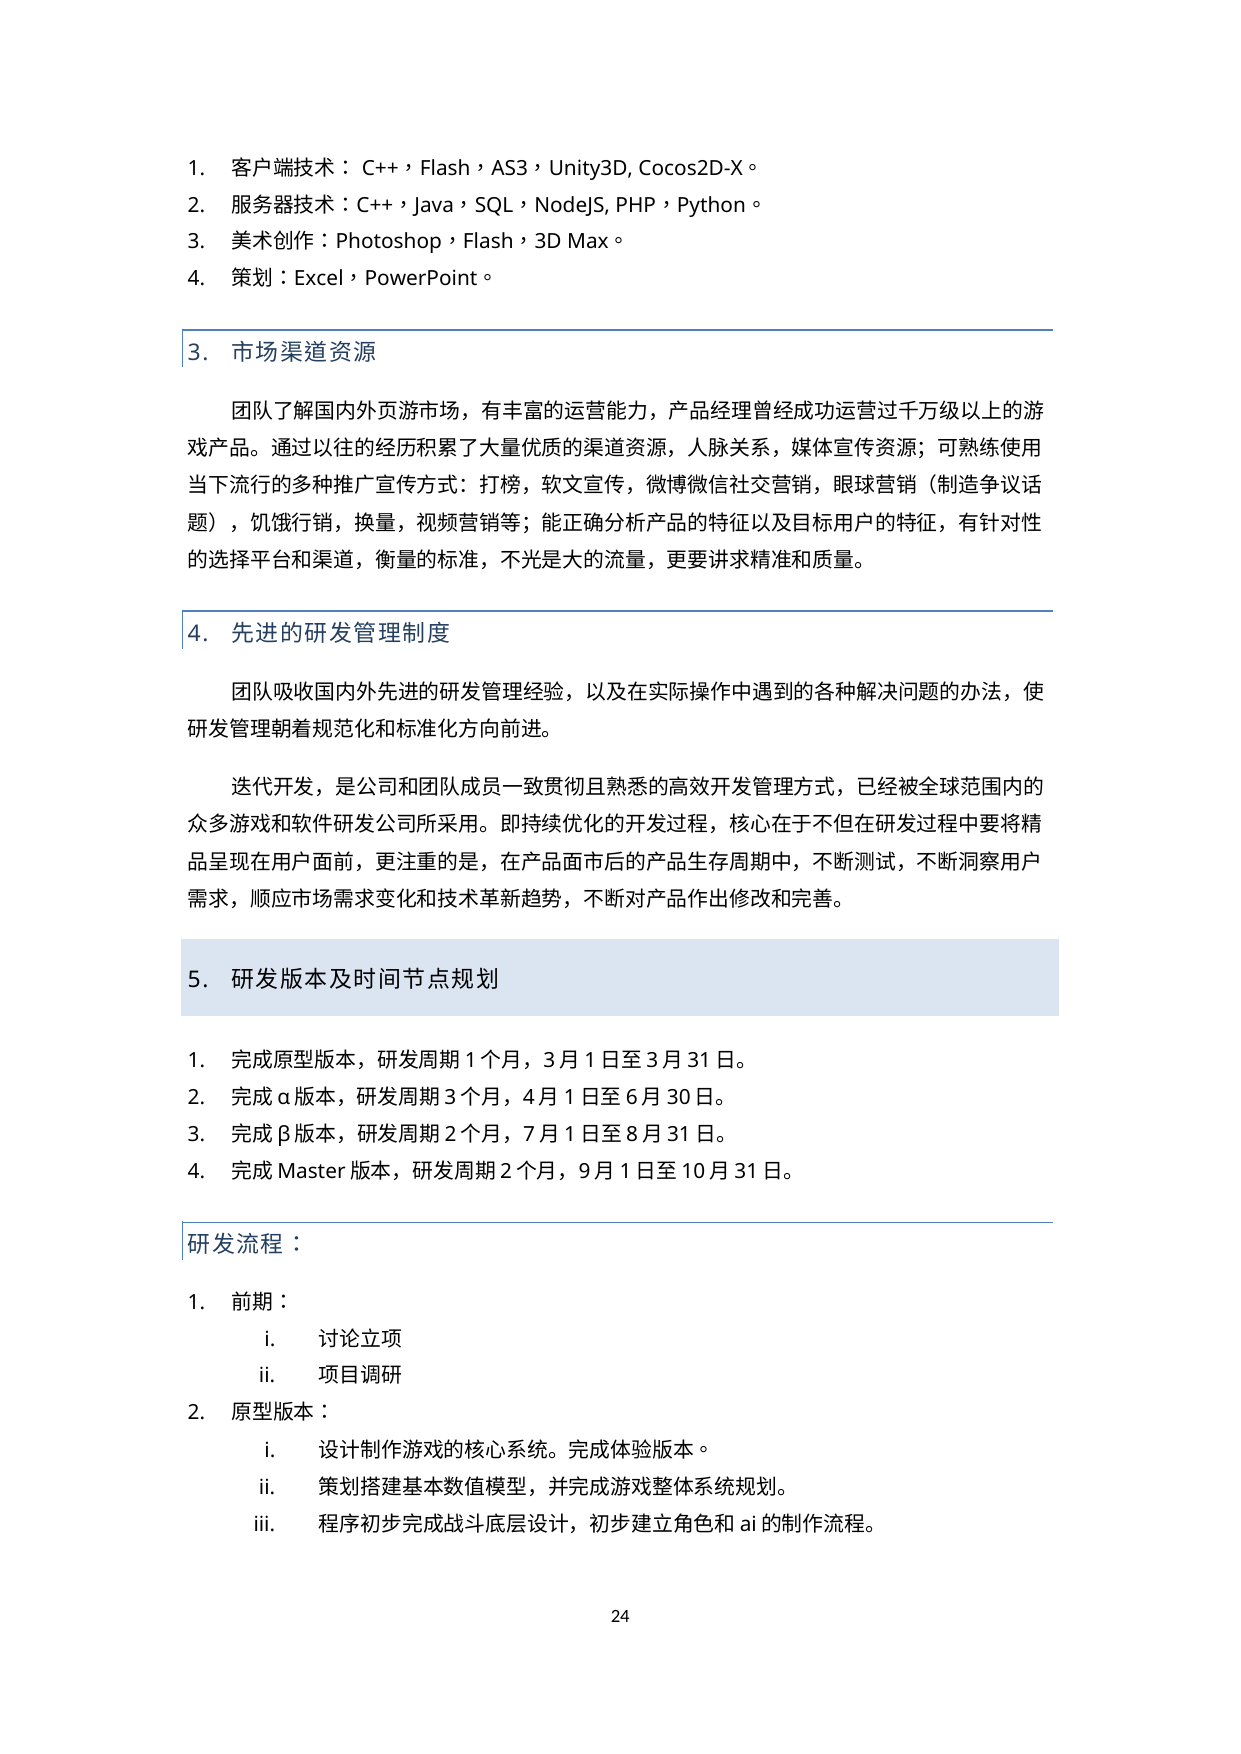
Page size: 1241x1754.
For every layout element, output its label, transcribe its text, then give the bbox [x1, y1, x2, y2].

list 前期： [187, 1285, 1053, 1318]
list 原型版本： [187, 1395, 1053, 1428]
list 程序初步完成战斗底层设计，初步建立角色和ai的制作流程。 [275, 1506, 1053, 1538]
list 完成Master版本，研发周期2个月，9月1日至10月31日。 [187, 1153, 1053, 1186]
list 项目调研 [275, 1358, 1053, 1391]
list 策划：Excel，PowerPoint。 [187, 261, 1053, 294]
text 迭代开发，是公司和团队成员一致贯彻且熟悉的高效开发管理方式，已经被全球范围内的众多游戏和软件研发公司所采用。即持续优化的开发过程，核心在于不但在研发过程中要将精品呈现在用户面前，更注重的是，在产品面市后的产品生存周期中，不断测试，不断洞察用户需求，顺应市场需求变化和技术革新趋势，不断对产品作出修改和完善。 [187, 769, 1053, 914]
list 完成原型版本，研发周期1个月，3月1日至3月31日。 [187, 1042, 1053, 1075]
list 服务器技术：C++，Java，SQL，NodeJS, PHP，Python。 [187, 188, 1053, 221]
list 讨论立项 [275, 1322, 1053, 1354]
text 团队了解国内外页游市场，有丰富的运营能力，产品经理曾经成功运营过千万级以上的游戏产品。通过以往的经历积累了大量优质的渠道资源，人脉关系，媒体宣传资源；可熟练使用当下流行的多种推广宣传方式：打榜，软文宣传，微博微信社交营销，眼球营销（制造争议话题），饥饿行销，换量，视频营销等；能正确分析产品的特征以及目标用户的特征，有针对性的选择平台和渠道，衡量的标准，不光是大的流量，更要讲求精准和质量。 [187, 393, 1053, 575]
list 客户端技术： C++，Flash，AS3，Unity3D, Cocos2D-X。 [187, 151, 1053, 184]
subtitle 市场渠道资源 [183, 331, 1053, 367]
subtitle 研发流程： [183, 1223, 1053, 1260]
list 完成α版本，研发周期3个月，4月1日至6月30日。 [187, 1079, 1053, 1112]
list 完成β版本，研发周期2个月，7月1日至8月31日。 [187, 1116, 1053, 1149]
subtitle 先进的研发管理制度 [183, 612, 1053, 649]
list 设计制作游戏的核心系统。完成体验版本。 [275, 1432, 1053, 1464]
text 团队吸收国内外先进的研发管理经验，以及在实际操作中遇到的各种解决问题的办法，使研发管理朝着规范化和标准化方向前进。 [187, 674, 1053, 744]
list 策划搭建基本数值模型，并完成游戏整体系统规划。 [275, 1469, 1053, 1501]
subtitle 研发版本及时间节点规划 [188, 945, 1053, 1010]
list 美术创作：Photoshop，Flash，3D Max。 [187, 225, 1053, 257]
